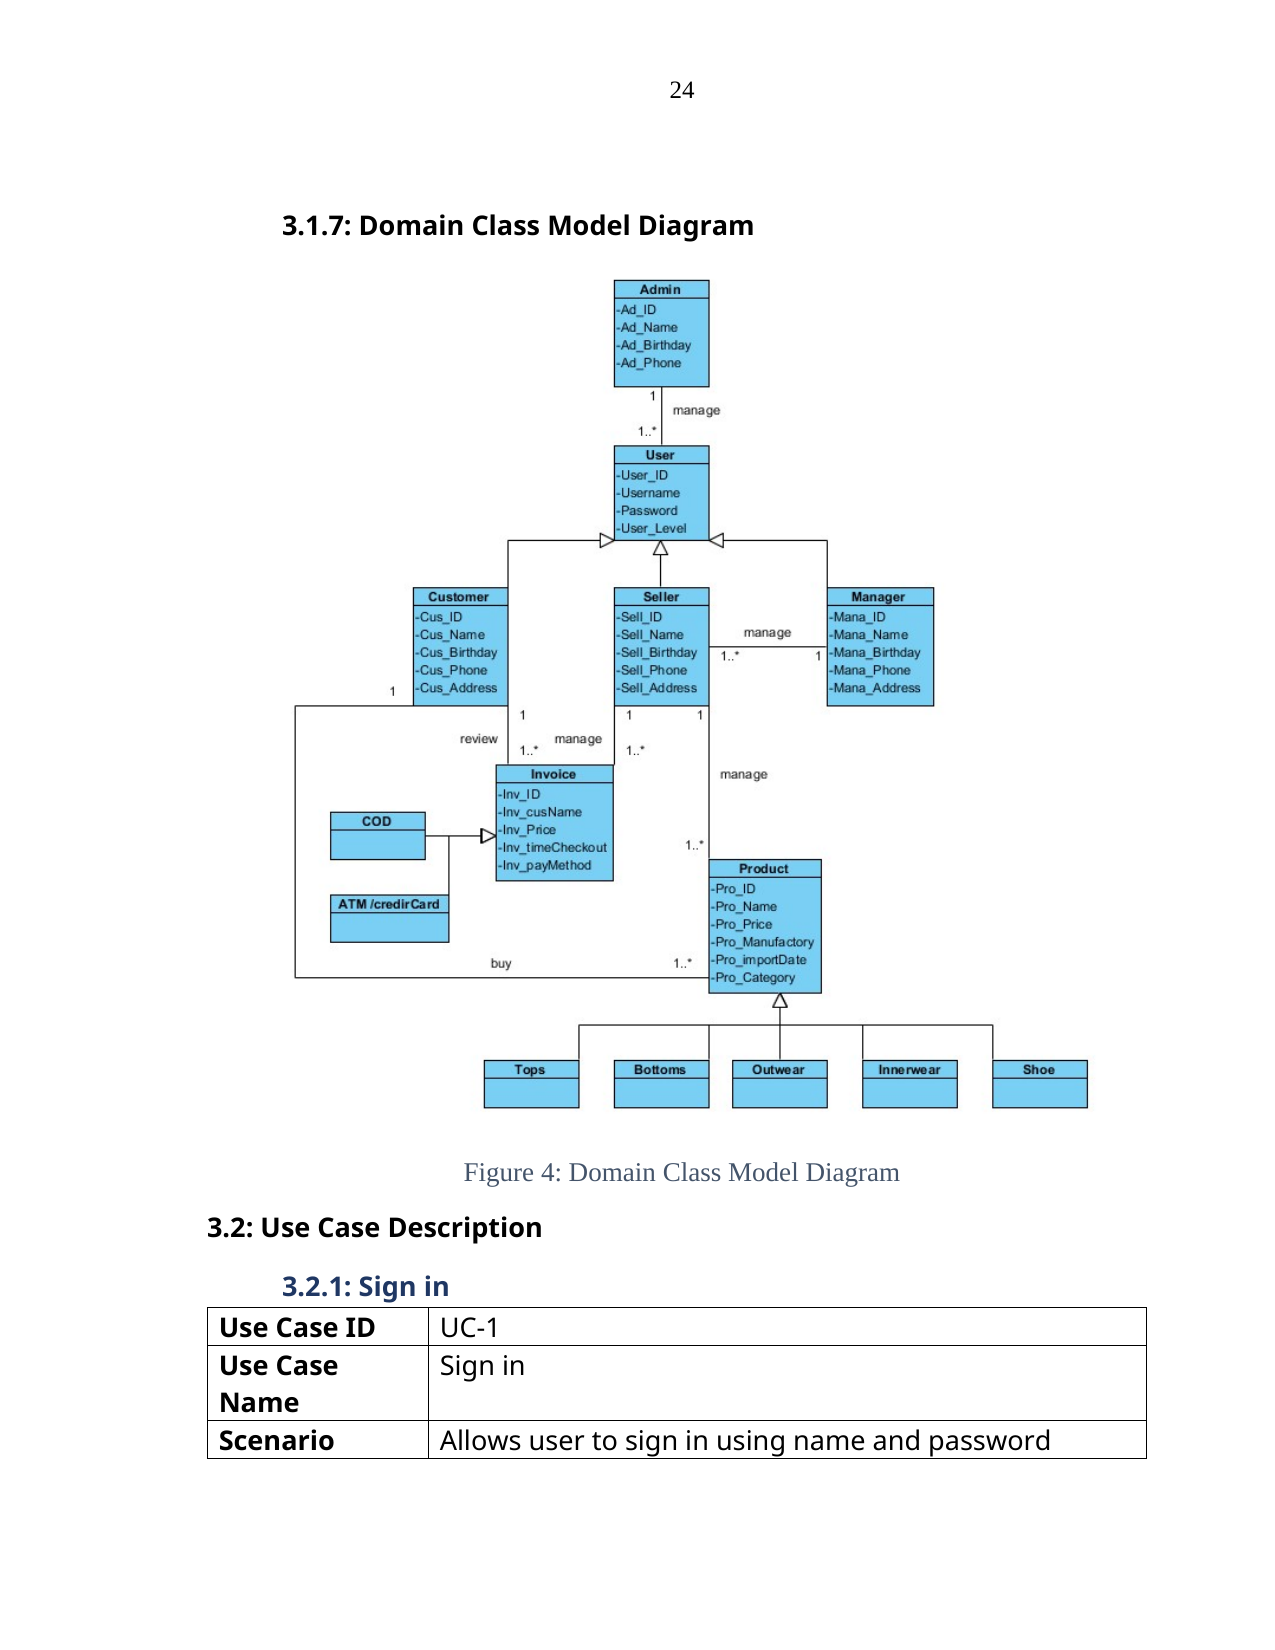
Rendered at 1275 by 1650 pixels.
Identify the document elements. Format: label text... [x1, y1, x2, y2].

picture [206, 262, 1120, 1125]
table_cell Use Case Name [208, 1346, 428, 1420]
subtitle 3.2.1: Sign in [207, 1267, 1157, 1304]
table_header Use Case ID [208, 1308, 428, 1345]
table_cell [429, 1421, 1146, 1458]
table_cell Scenario [208, 1421, 428, 1458]
text Figure 4: Domain Class Model Diagram [207, 1156, 1157, 1187]
table_cell Sign in [429, 1346, 1146, 1420]
subtitle 3.1.7: Domain Class Model Diagram [207, 207, 1157, 244]
table_header UC-1 [429, 1308, 1146, 1345]
subtitle 3.2: Use Case Description [207, 1208, 1157, 1245]
